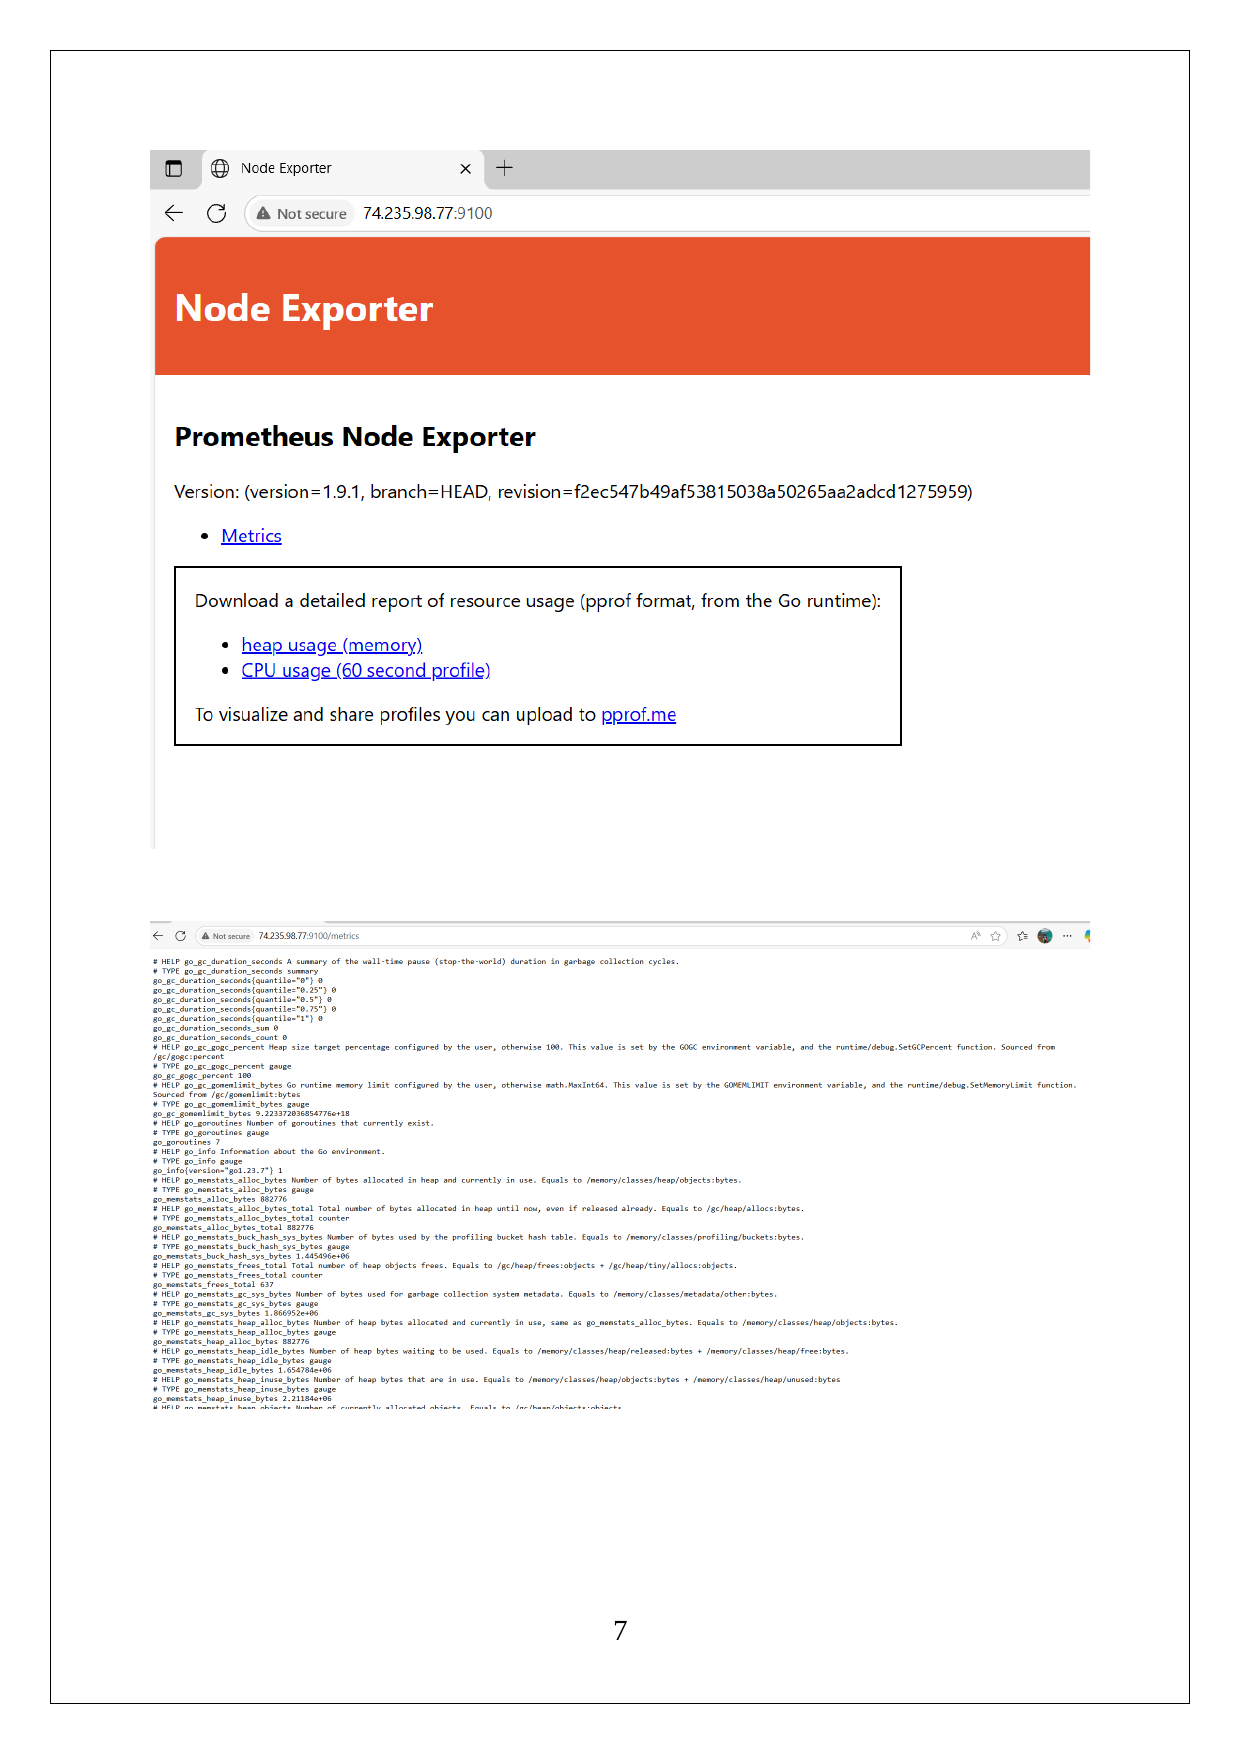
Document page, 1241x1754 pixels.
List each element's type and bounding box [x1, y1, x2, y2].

picture [150, 150, 1091, 849]
picture [150, 921, 1091, 1409]
